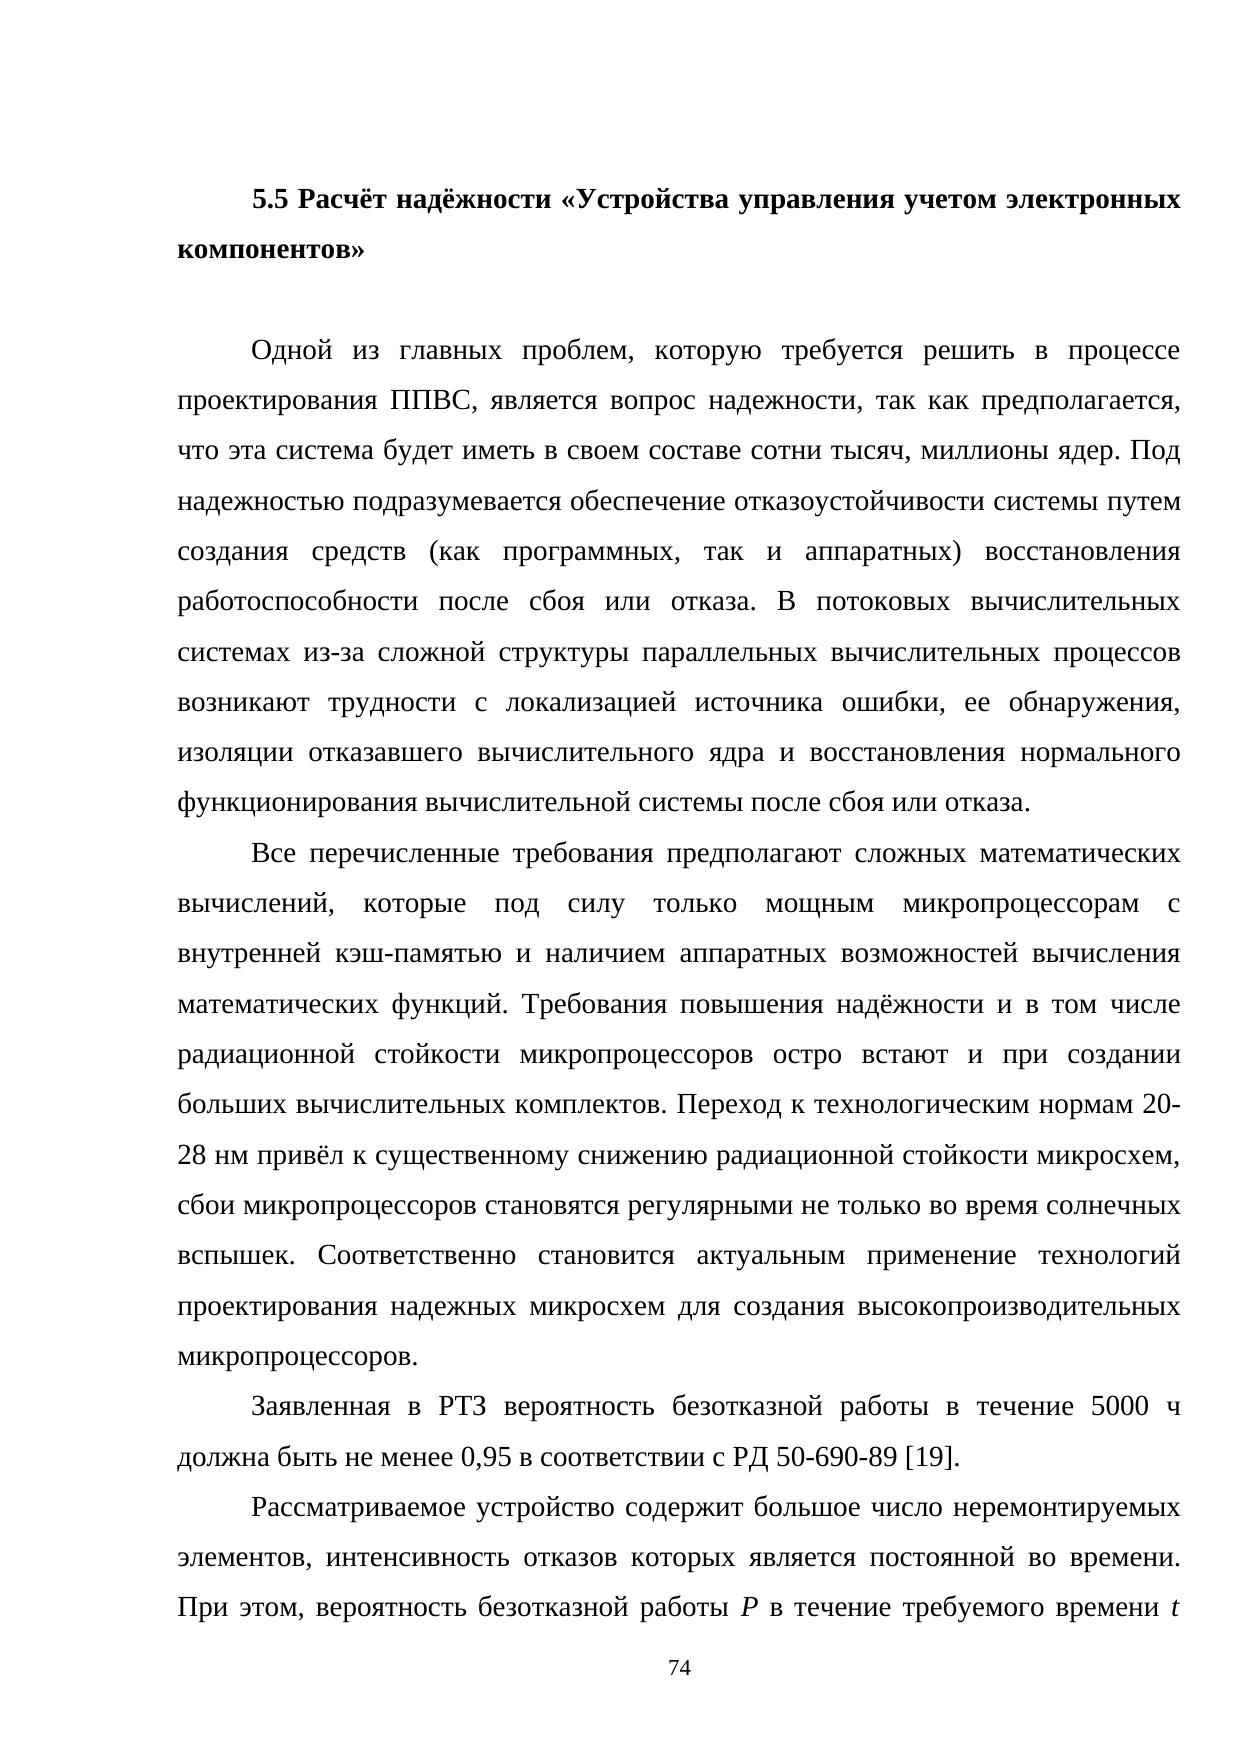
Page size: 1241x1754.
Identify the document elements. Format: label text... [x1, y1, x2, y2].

subtitle 5.5 Расчёт надёжности «Устройства управления учетом электронных компонентов» [177, 181, 1182, 265]
text Все перечисленные требования предполагают сложных математических вычислений, которые под силу только мощным микропроцессорам с внутренней кэш-памятью и наличием аппаратных возможностей вычисления математических функций. Требования повышения надёжности и в том числе радиационной стойкости микропроцессоров остро встают и при создании больших вычислительных комплектов. Переход к технологическим нормам 20-28 нм привёл к существенному снижению радиационной стойкости микросхем, сбои микропроцессоров становятся регулярными не только во время солнечных вспышек. Соответственно становится актуальным применение технологий проектирования надежных микросхем для создания высокопроизводительных микропроцессоров. [177, 835, 1182, 1372]
text Заявленная в РТЗ вероятность безотказной работы в течение 5000 ч должна быть не менее 0,95 в соответствии с РД 50-690-89 [19]. [177, 1388, 1182, 1472]
text Одной из главных проблем, которую требуется решить в процессе проектирования ППВС, является вопрос надежности, так как предполагается, что эта система будет иметь в своем составе сотни тысяч, миллионы ядер. Под надежностью подразумевается обеспечение отказоустойчивости системы путем создания средств (как программных, так и аппаратных) восстановления работоспособности после сбоя или отказа. В потоковых вычислительных системах из-за сложной структуры параллельных вычислительных процессов возникают трудности с локализацией источника ошибки, ее обнаружения, изоляции отказавшего вычислительного ядра и восстановления нормального функционирования вычислительной системы после сбоя или отказа. [177, 332, 1182, 818]
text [177, 1489, 1182, 1623]
